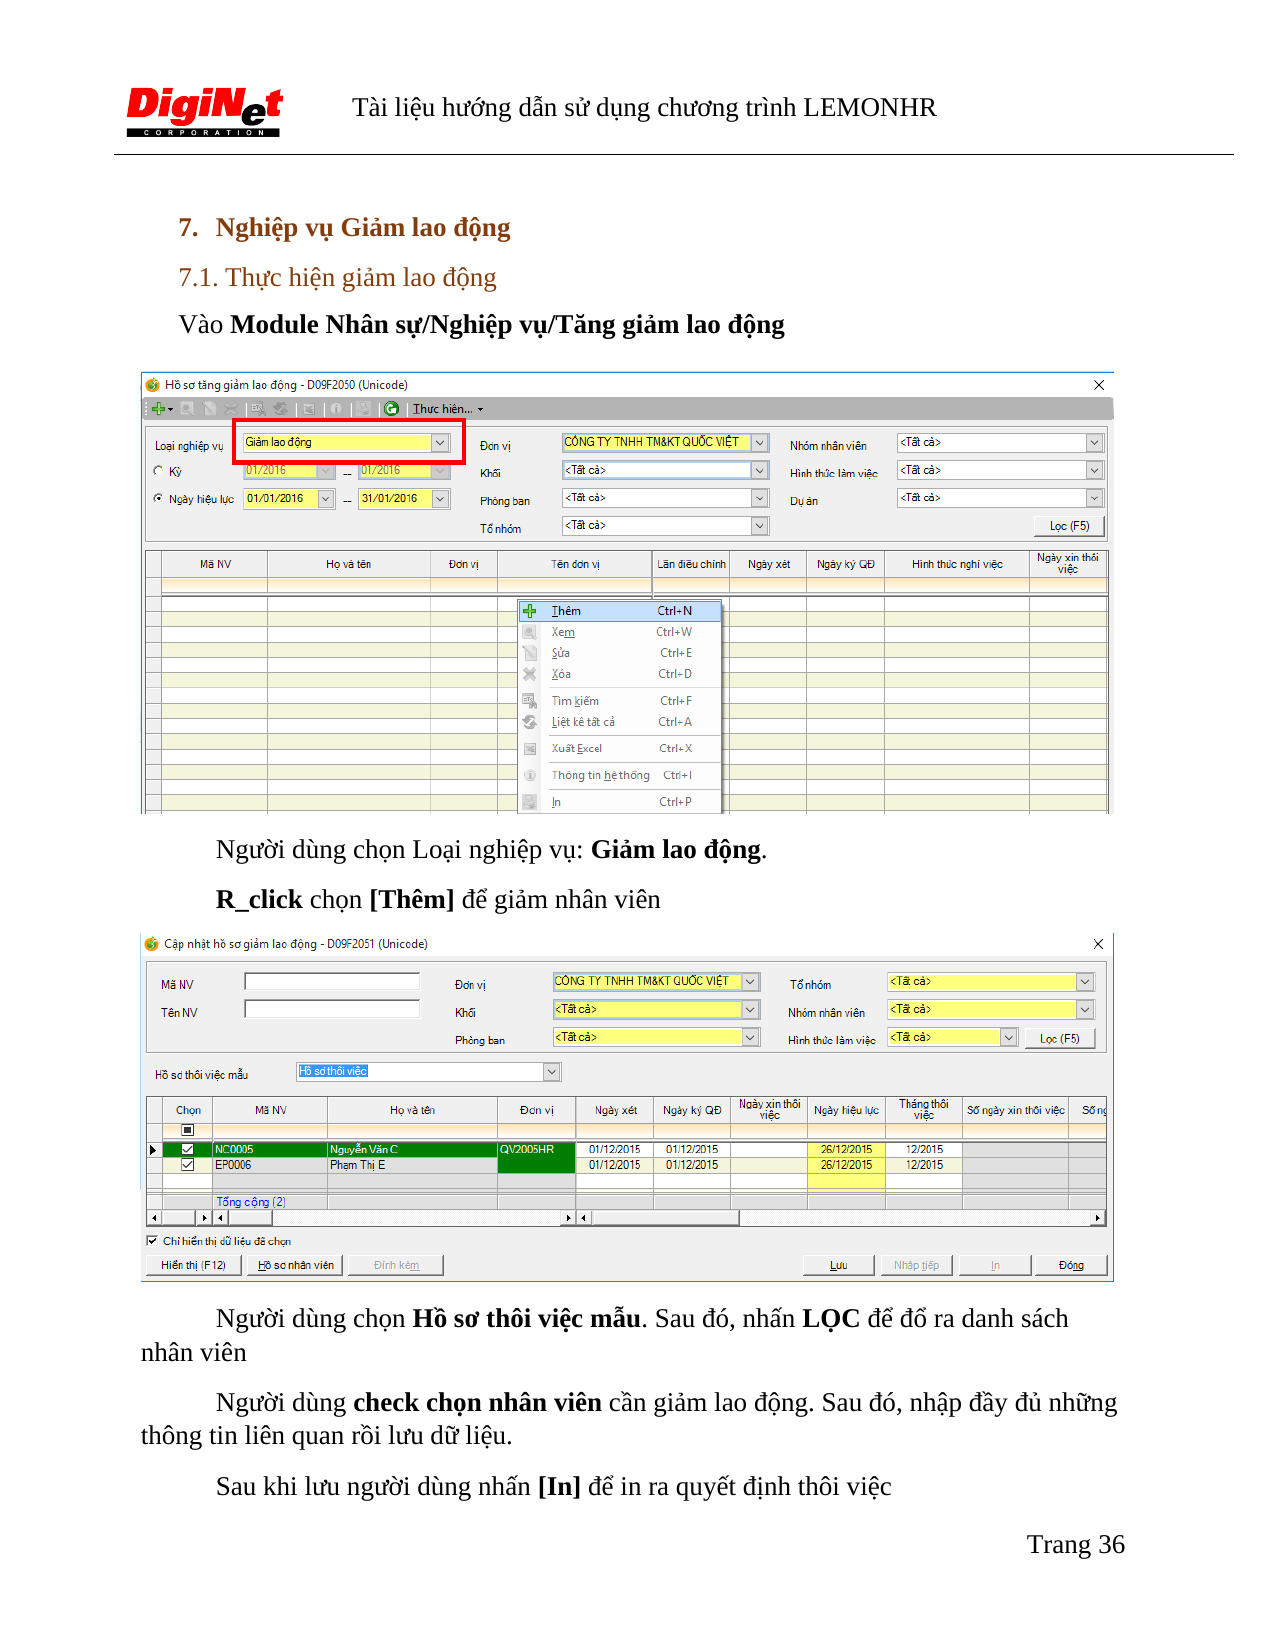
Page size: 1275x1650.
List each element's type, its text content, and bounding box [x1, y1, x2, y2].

text Sau khi lưu người dùng nhấn [In] để in ra quyết định thôi việc [141, 1470, 1125, 1501]
picture [140, 371, 1114, 814]
subtitle Thực hiện giảm lao động [178, 261, 1125, 293]
subtitle Nghiệp vụ Giảm lao động [178, 211, 1125, 242]
text Vào Module Nhân sự/Nghiệp vụ/Tăng giảm lao động [141, 308, 1125, 339]
text Người dùng chọn Loại nghiệp vụ: Giảm lao động. [141, 833, 1125, 864]
picture [121, 86, 290, 143]
text R_click chọn [Thêm] để giảm nhân viên [141, 883, 1125, 914]
picture [140, 933, 1116, 1284]
text Người dùng check chọn nhân viên cần giảm lao động. Sau đó, nhập đầy đủ những thông tin liên quan rồi lưu dữ liệu. [141, 1386, 1125, 1451]
text Người dùng chọn Hồ sơ thôi việc mẫu. Sau đó, nhấn LỌC để đổ ra danh sách nhân viên [141, 1302, 1125, 1367]
